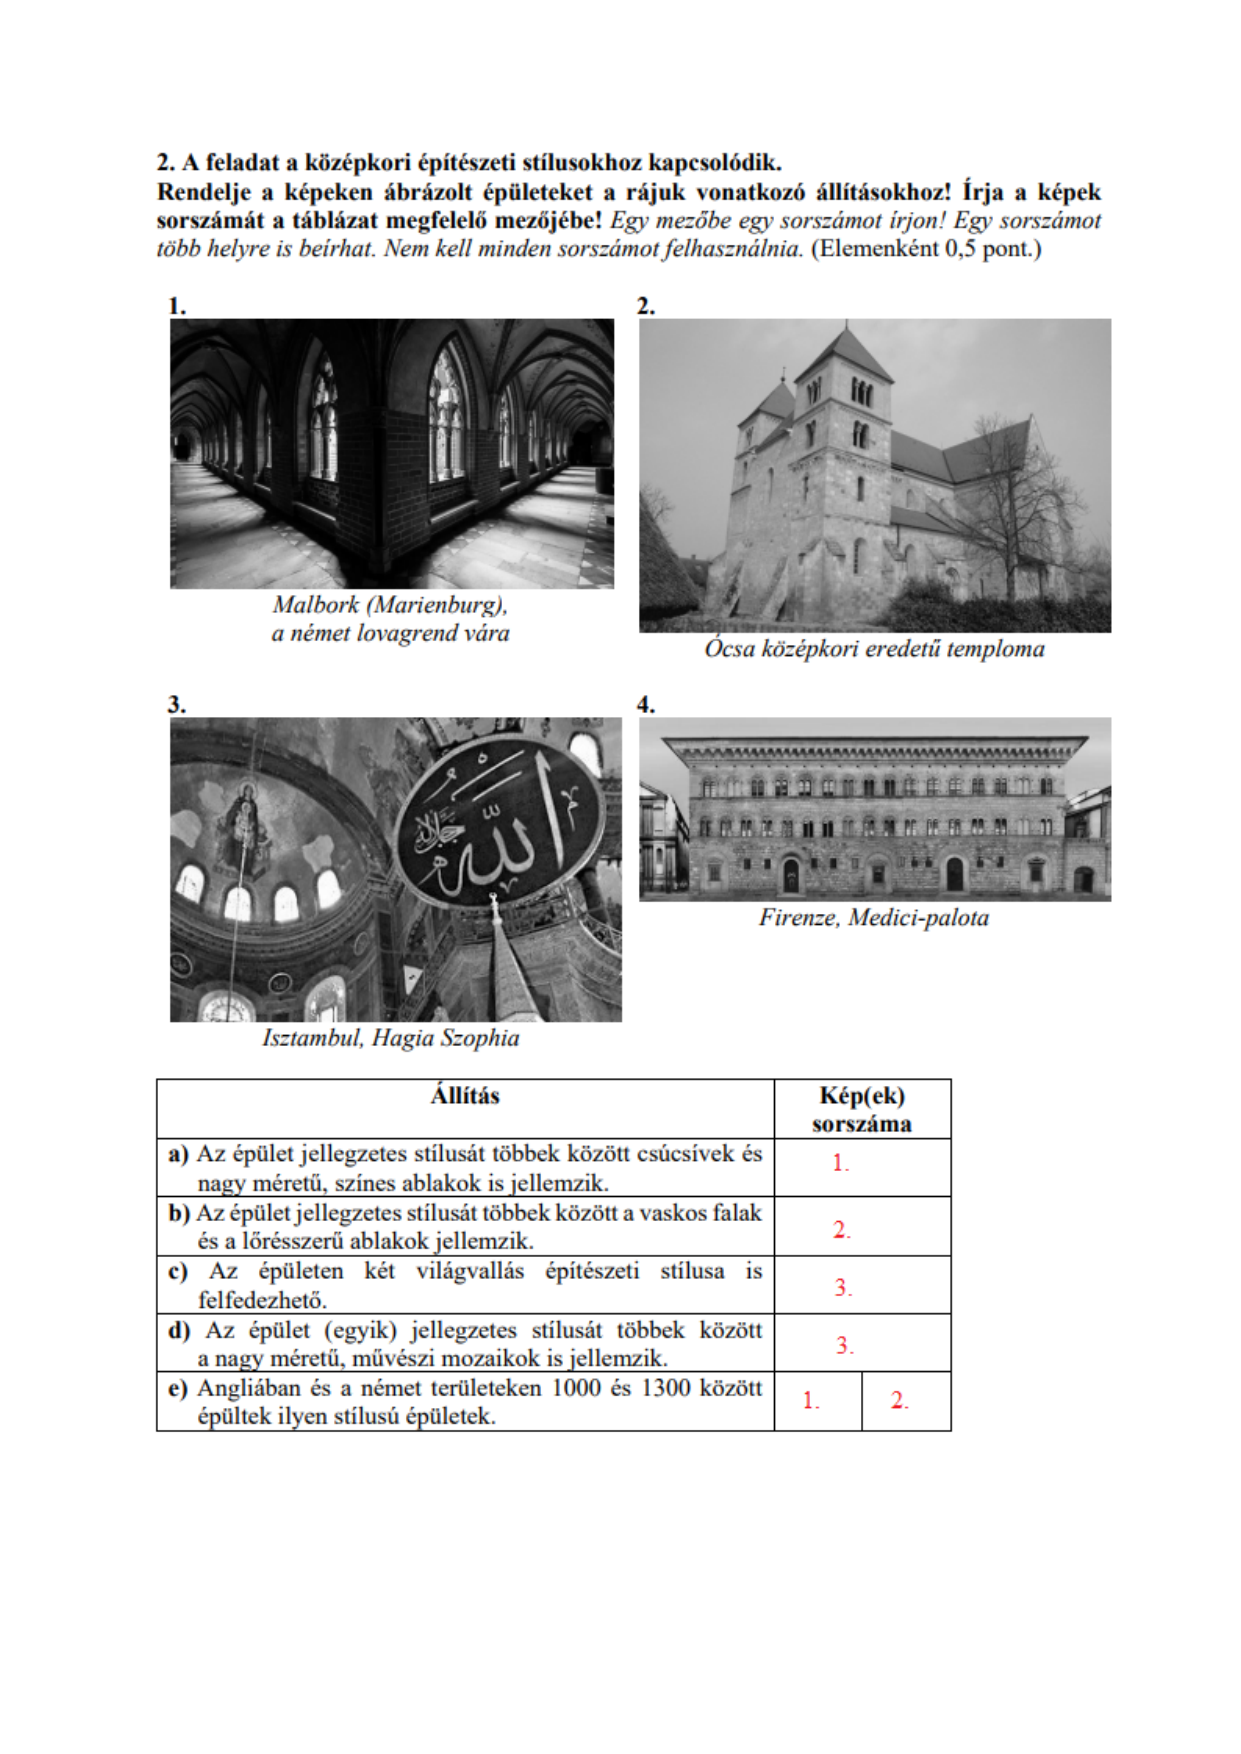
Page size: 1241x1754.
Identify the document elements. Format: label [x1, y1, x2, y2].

picture [147, 147, 1118, 1443]
